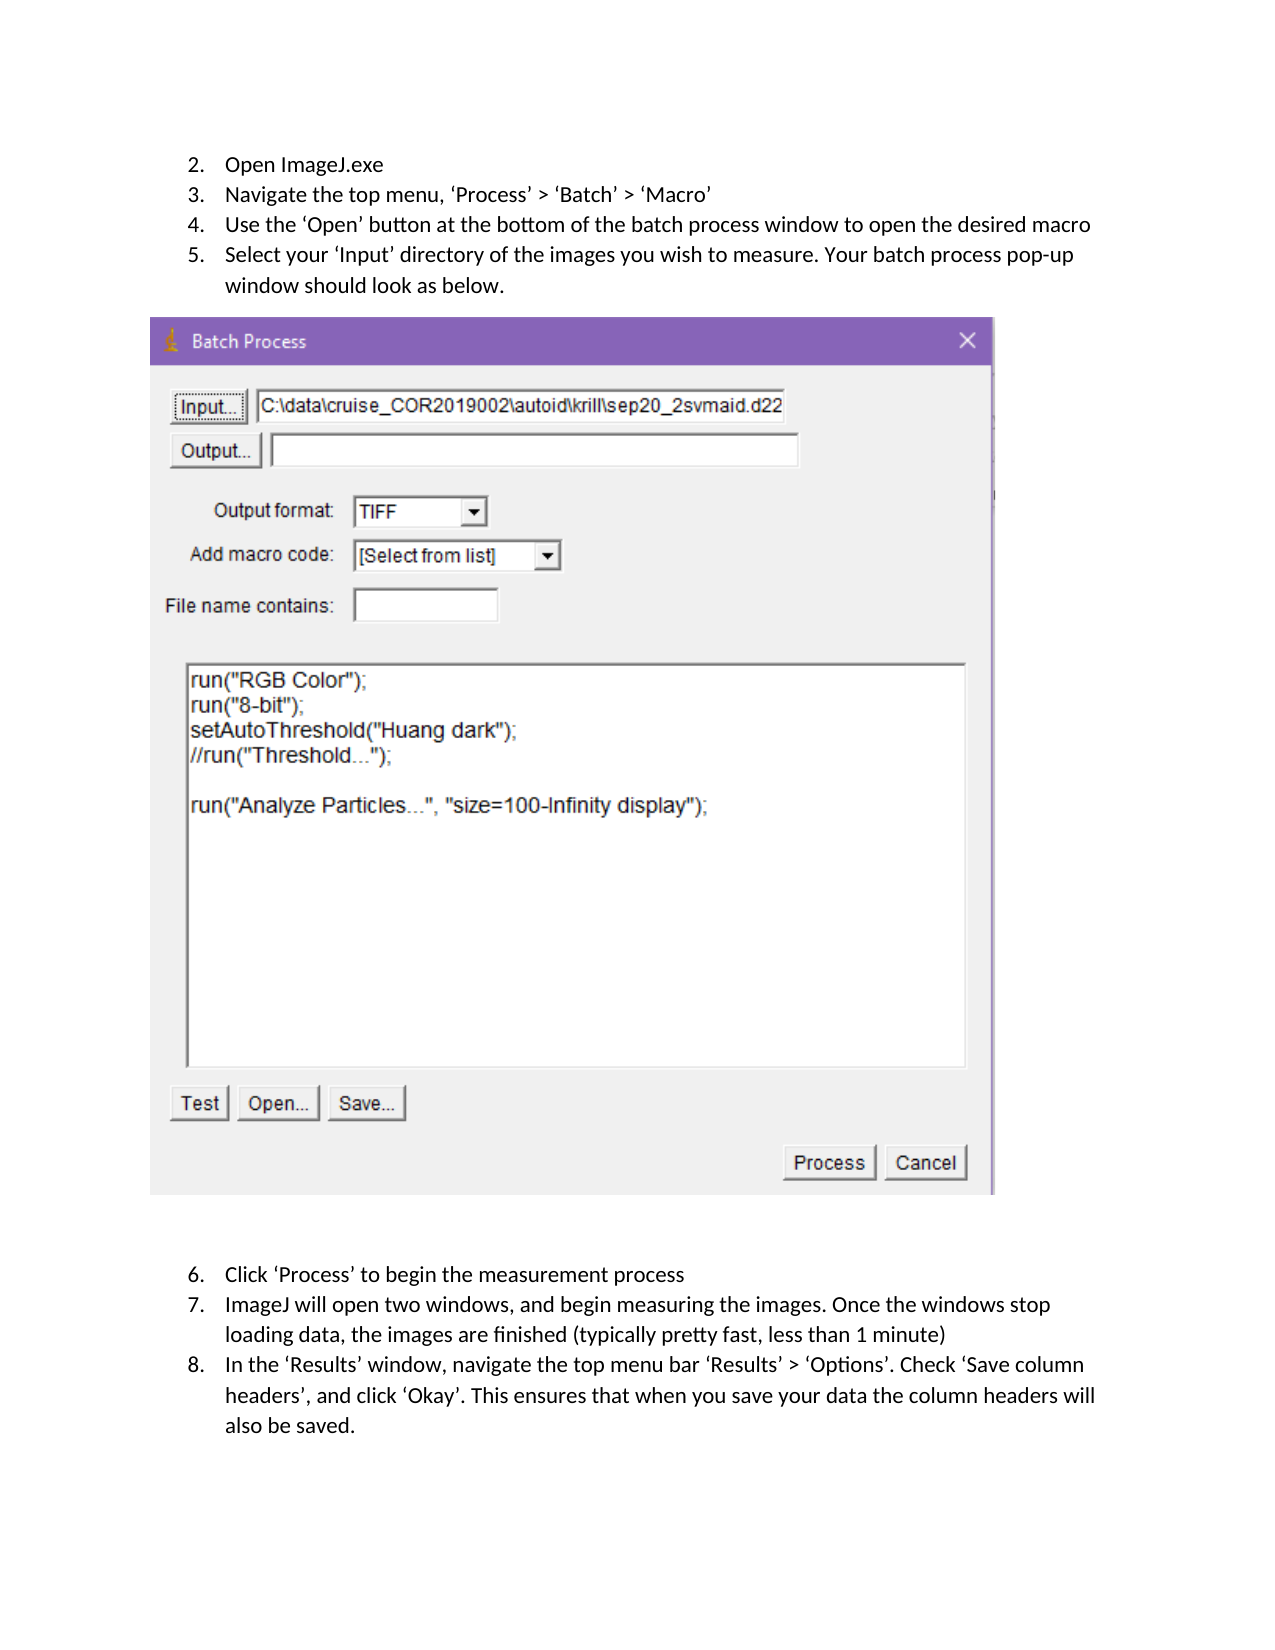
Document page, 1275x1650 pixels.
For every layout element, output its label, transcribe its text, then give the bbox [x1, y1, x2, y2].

list Click ‘Process’ to begin the measurement process [187, 1260, 1125, 1288]
list Use the ‘Open’ button at the bottom of the batch process window to open the desired macro [187, 210, 1125, 238]
list Open ImageJ.exe [187, 150, 1125, 178]
picture [150, 317, 996, 1195]
list Select your ‘Input’ directory of the images you wish to measure. Your batch process pop-up window should look as below. [187, 241, 1125, 299]
list In the ‘Results’ window, navigate the top menu bar ‘Results’ > ‘Options’. Check ‘Save column headers’, and click ‘Okay’. This ensures that when you save your data the column headers will also be saved. [187, 1351, 1125, 1439]
list Navigate the top menu, ‘Process’ > ‘Batch’ > ‘Macro’ [187, 180, 1125, 208]
list ImageJ will open two windows, and begin measuring the images. Once the windows stop loading data, the images are finished (typically pretty fast, less than 1 minute) [187, 1290, 1125, 1348]
